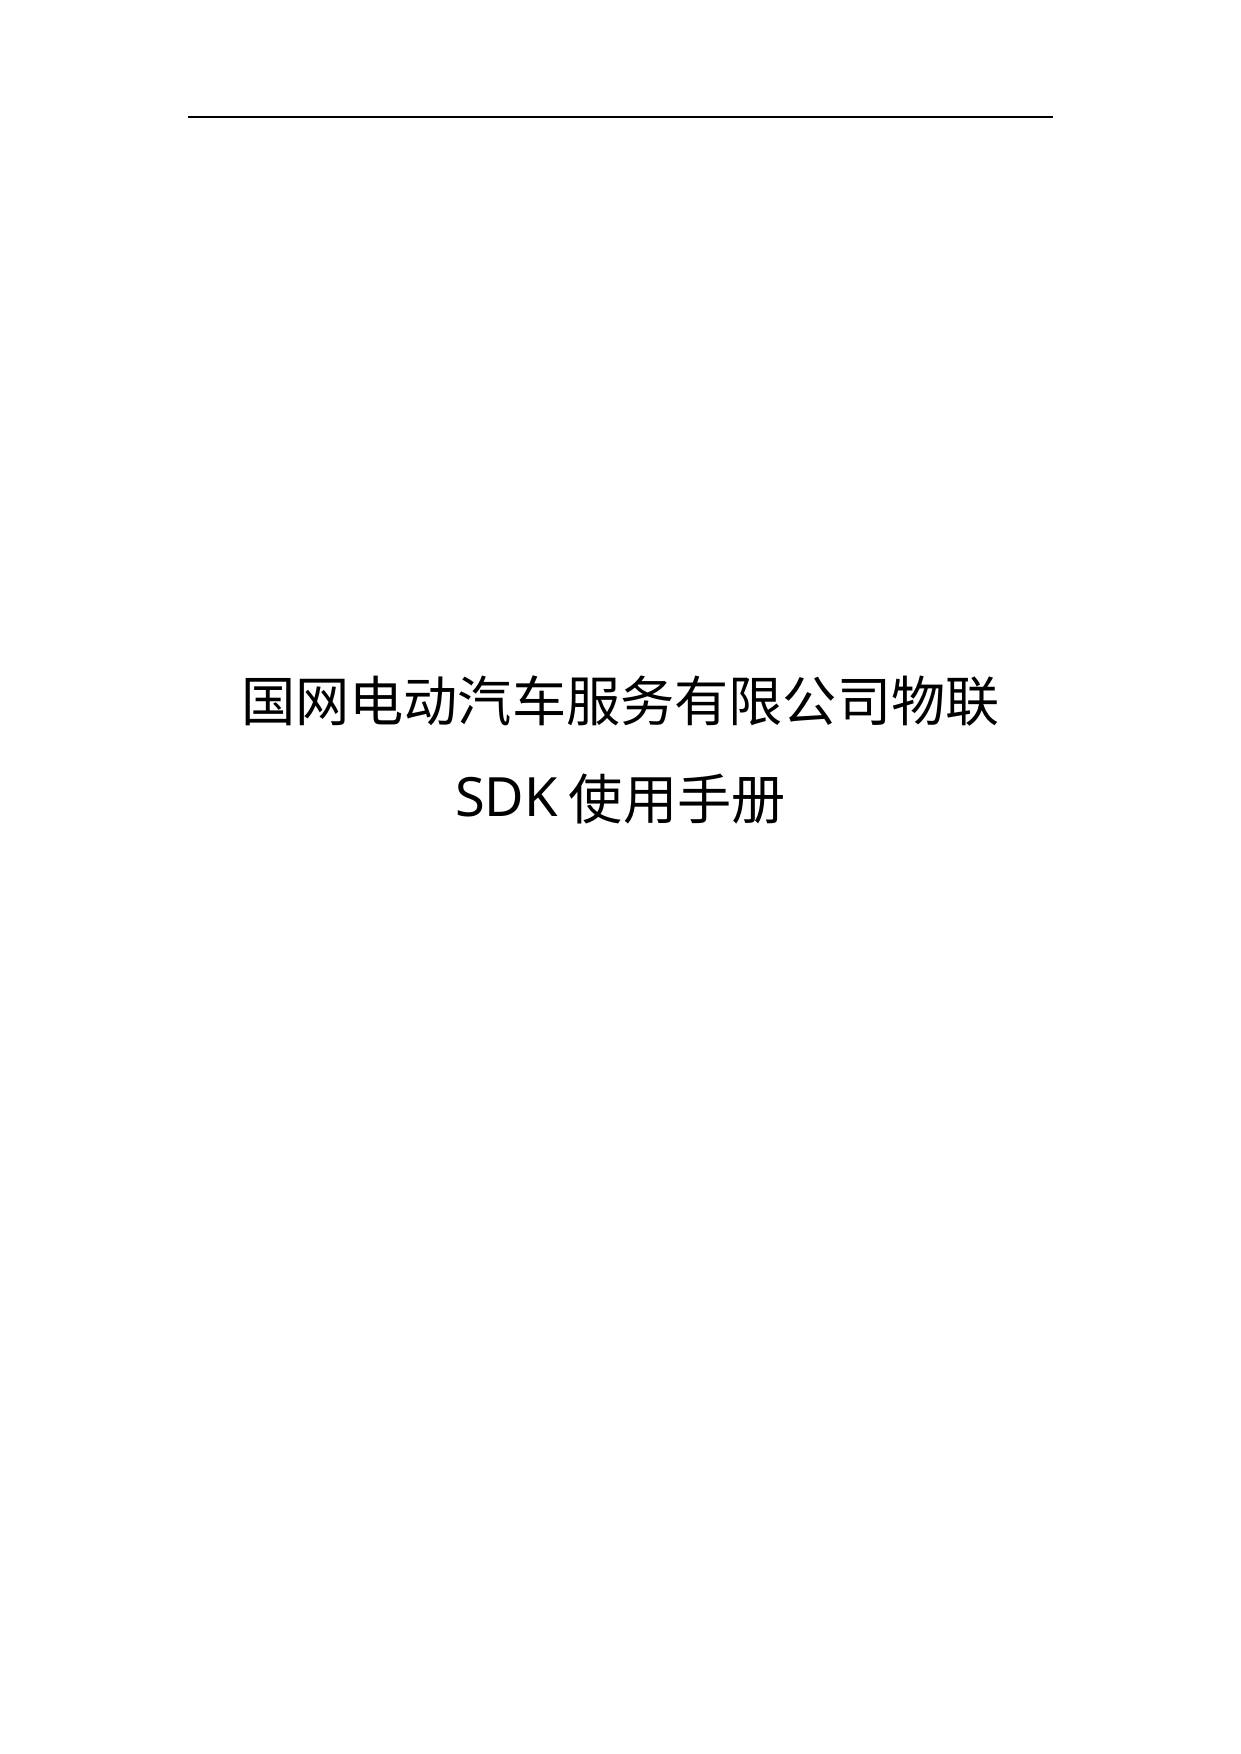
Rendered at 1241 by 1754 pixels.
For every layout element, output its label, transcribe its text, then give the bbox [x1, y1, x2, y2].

text 国网电动汽车服务有限公司物联SDK使用手册 [187, 649, 1053, 844]
